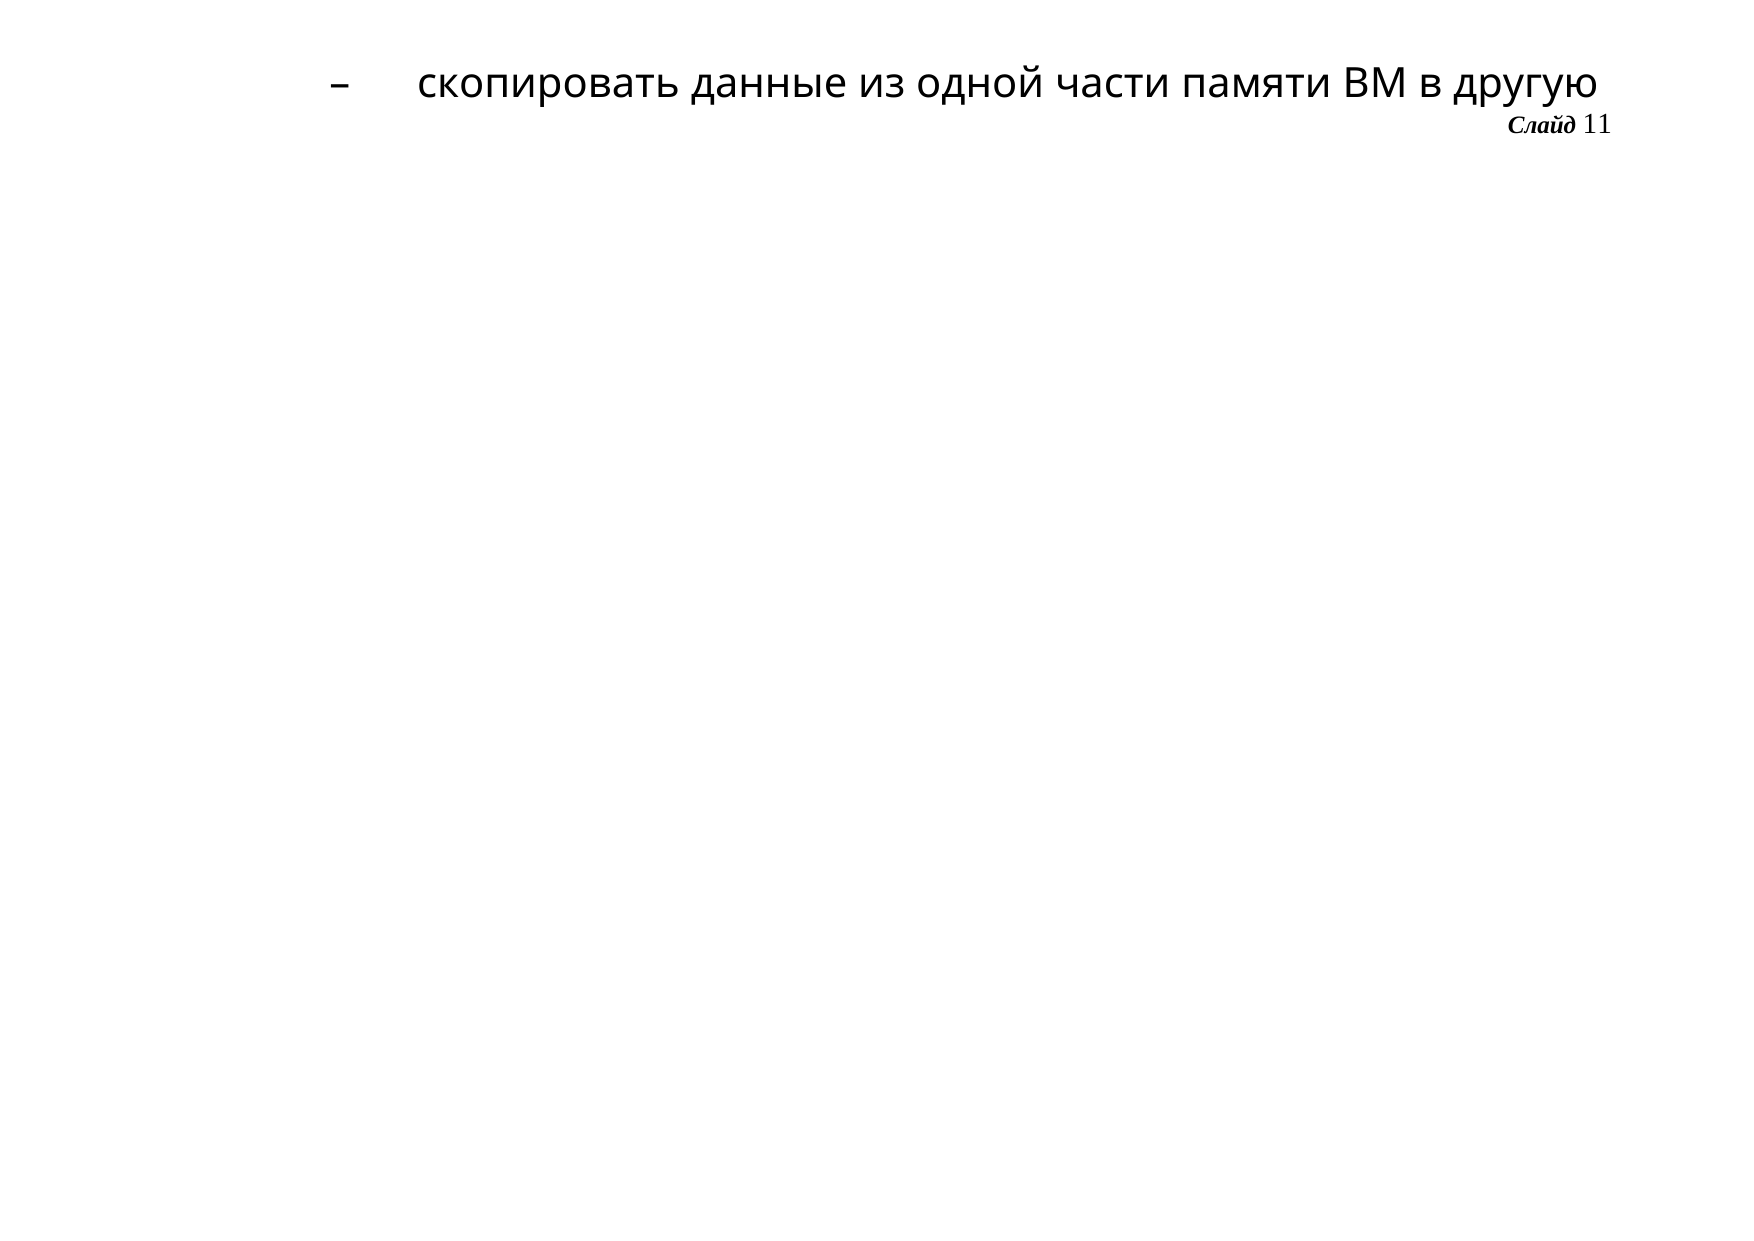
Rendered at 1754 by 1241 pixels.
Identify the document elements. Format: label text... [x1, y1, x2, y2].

text Слайд 11 [133, 108, 1612, 140]
list скопировать данные из одной части памяти ВМ в другую [329, 58, 1637, 108]
